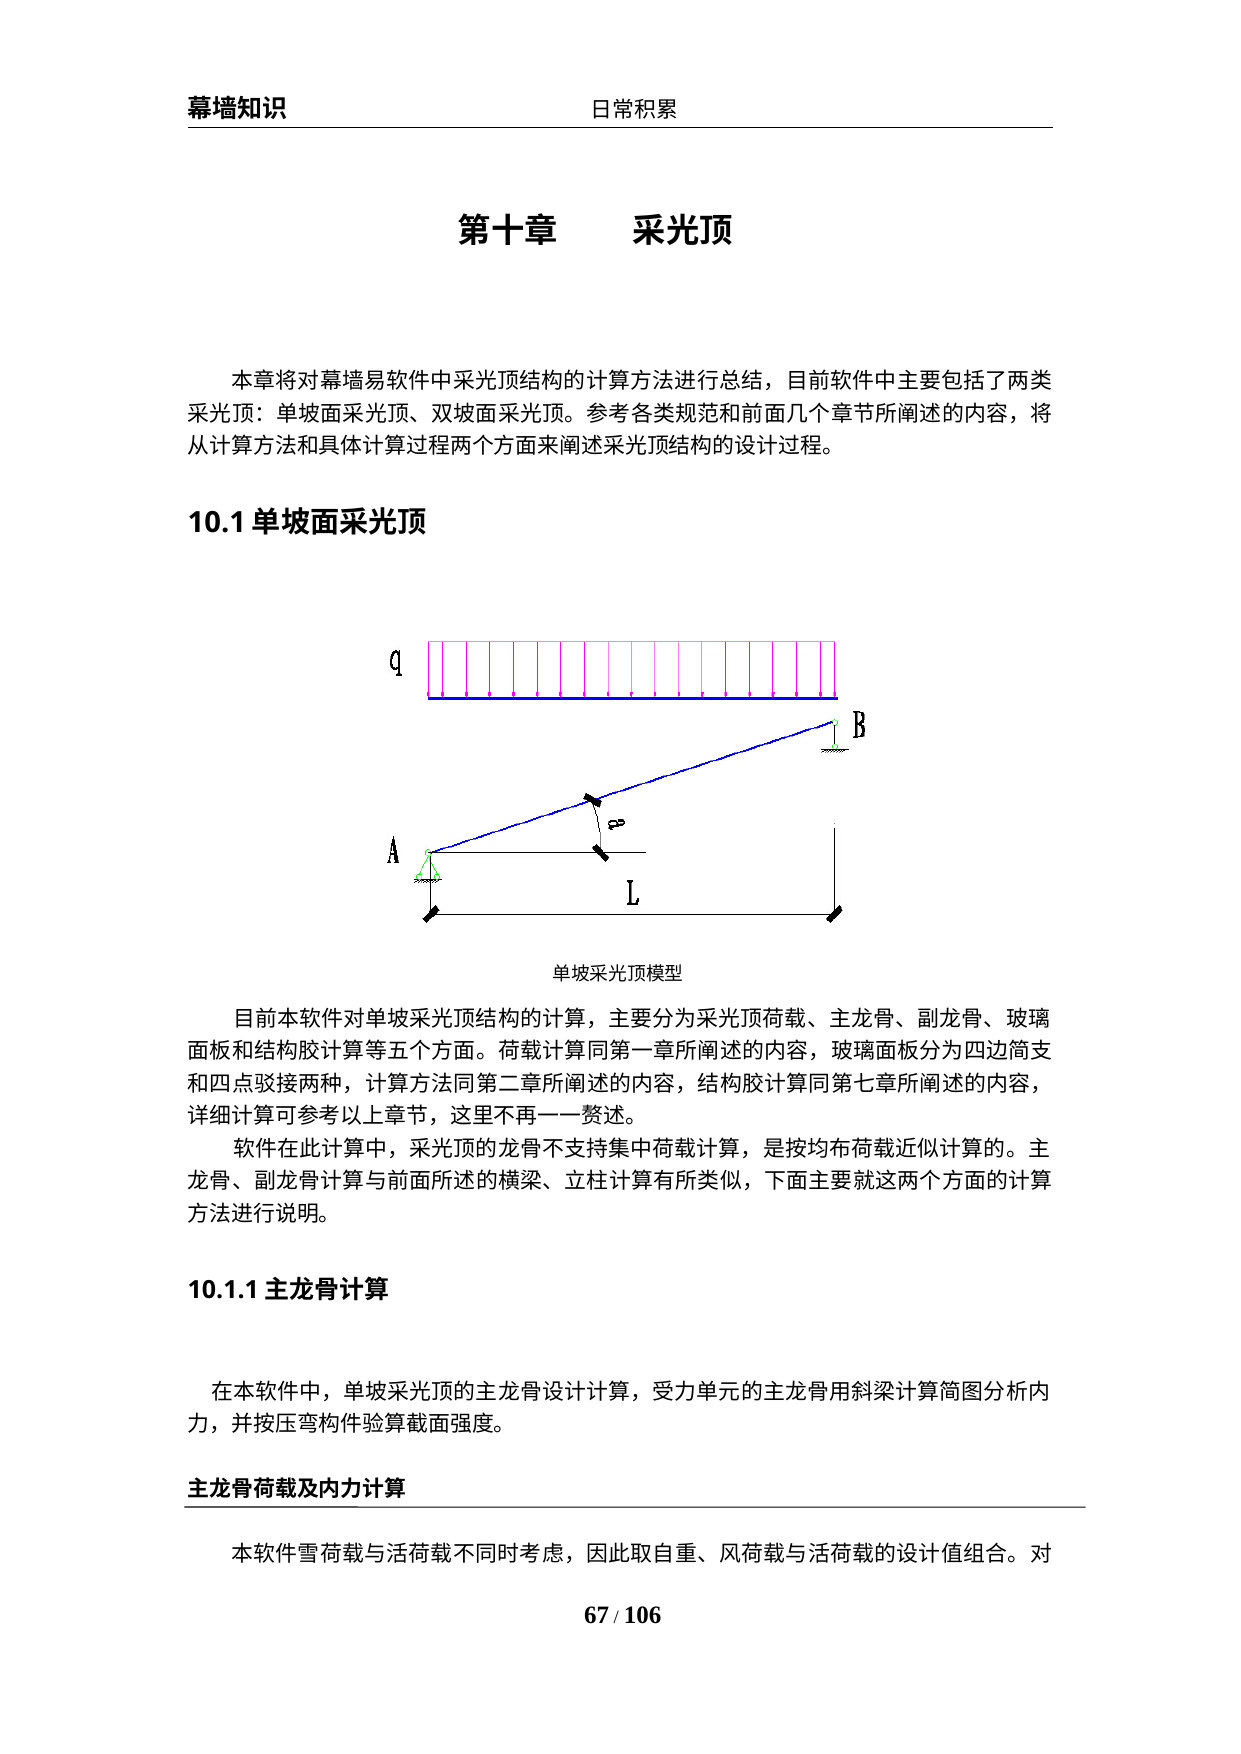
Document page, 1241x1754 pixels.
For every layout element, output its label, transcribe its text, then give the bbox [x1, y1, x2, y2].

text 在本软件中，单坡采光顶的主龙骨设计计算，受力单元的主龙骨用斜梁计算简图分析内力，并按压弯构件验算截面强度。 [187, 1373, 1053, 1438]
text 本章将对幕墙易软件中采光顶结构的计算方法进行总结，目前软件中主要包括了两类采光顶：单坡面采光顶、双坡面采光顶。参考各类规范和前面几个章节所阐述的内容，将从计算方法和具体计算过程两个方面来阐述采光顶结构的设计过程。 [187, 363, 1053, 460]
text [187, 1536, 1053, 1568]
subtitle 采光顶 [187, 196, 1053, 261]
picture [344, 610, 896, 942]
text 软件在此计算中，采光顶的龙骨不支持集中荷载计算，是按均布荷载近似计算的。主龙骨、副龙骨计算与前面所述的横梁、立柱计算有所类似，下面主要就这两个方面的计算方法进行说明。 [187, 1130, 1053, 1228]
subtitle 10.1.1主龙骨计算 [187, 1255, 1053, 1320]
text 主龙骨荷载及内力计算 [187, 1471, 1053, 1503]
subtitle 10.1单坡面采光顶 [187, 487, 1053, 552]
text 目前本软件对单坡采光顶结构的计算，主要分为采光顶荷载、主龙骨、副龙骨、玻璃面板和结构胶计算等五个方面。荷载计算同第一章所阐述的内容，玻璃面板分为四边简支和四点驳接两种，计算方法同第二章所阐述的内容，结构胶计算同第七章所阐述的内容，详细计算可参考以上章节，这里不再一一赘述。 [187, 1000, 1053, 1130]
